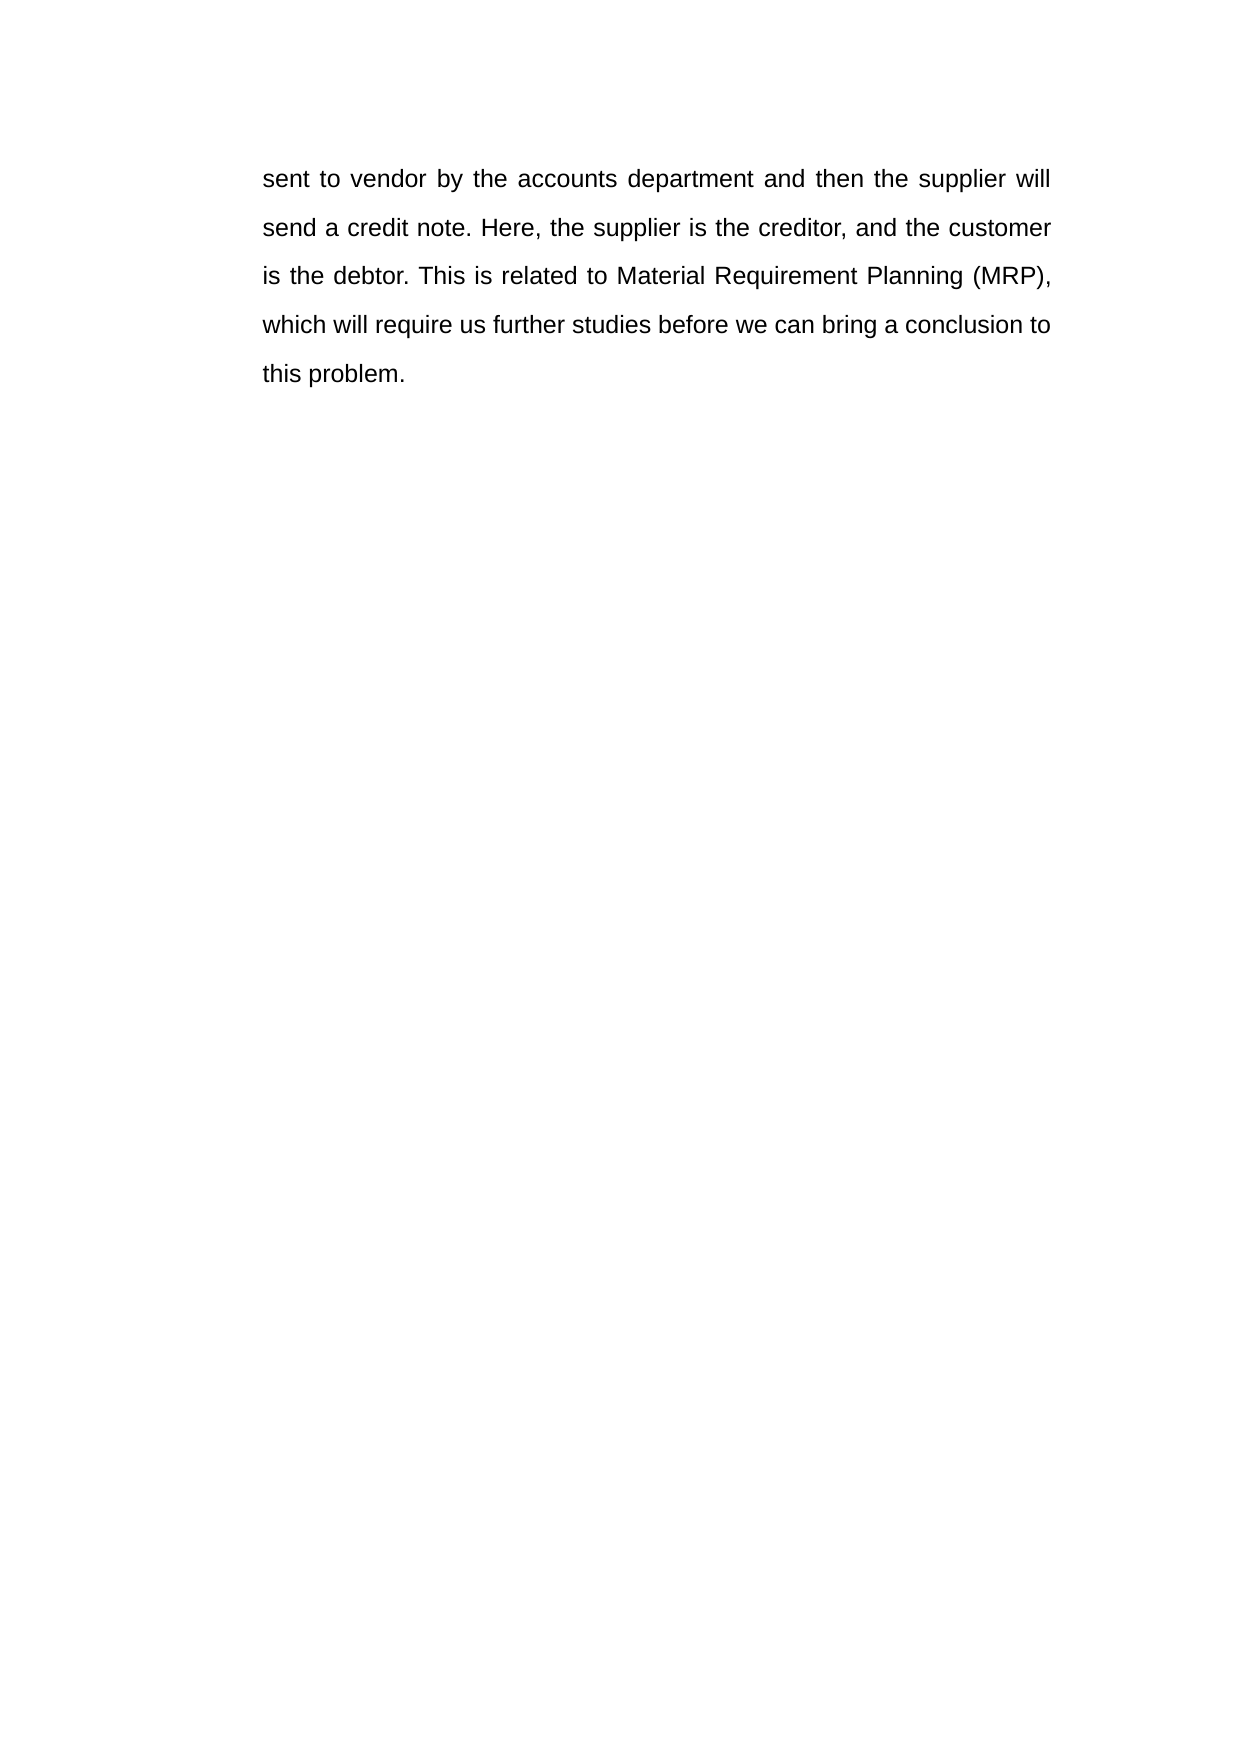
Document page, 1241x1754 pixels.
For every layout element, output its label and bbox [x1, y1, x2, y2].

text [262, 162, 1053, 389]
